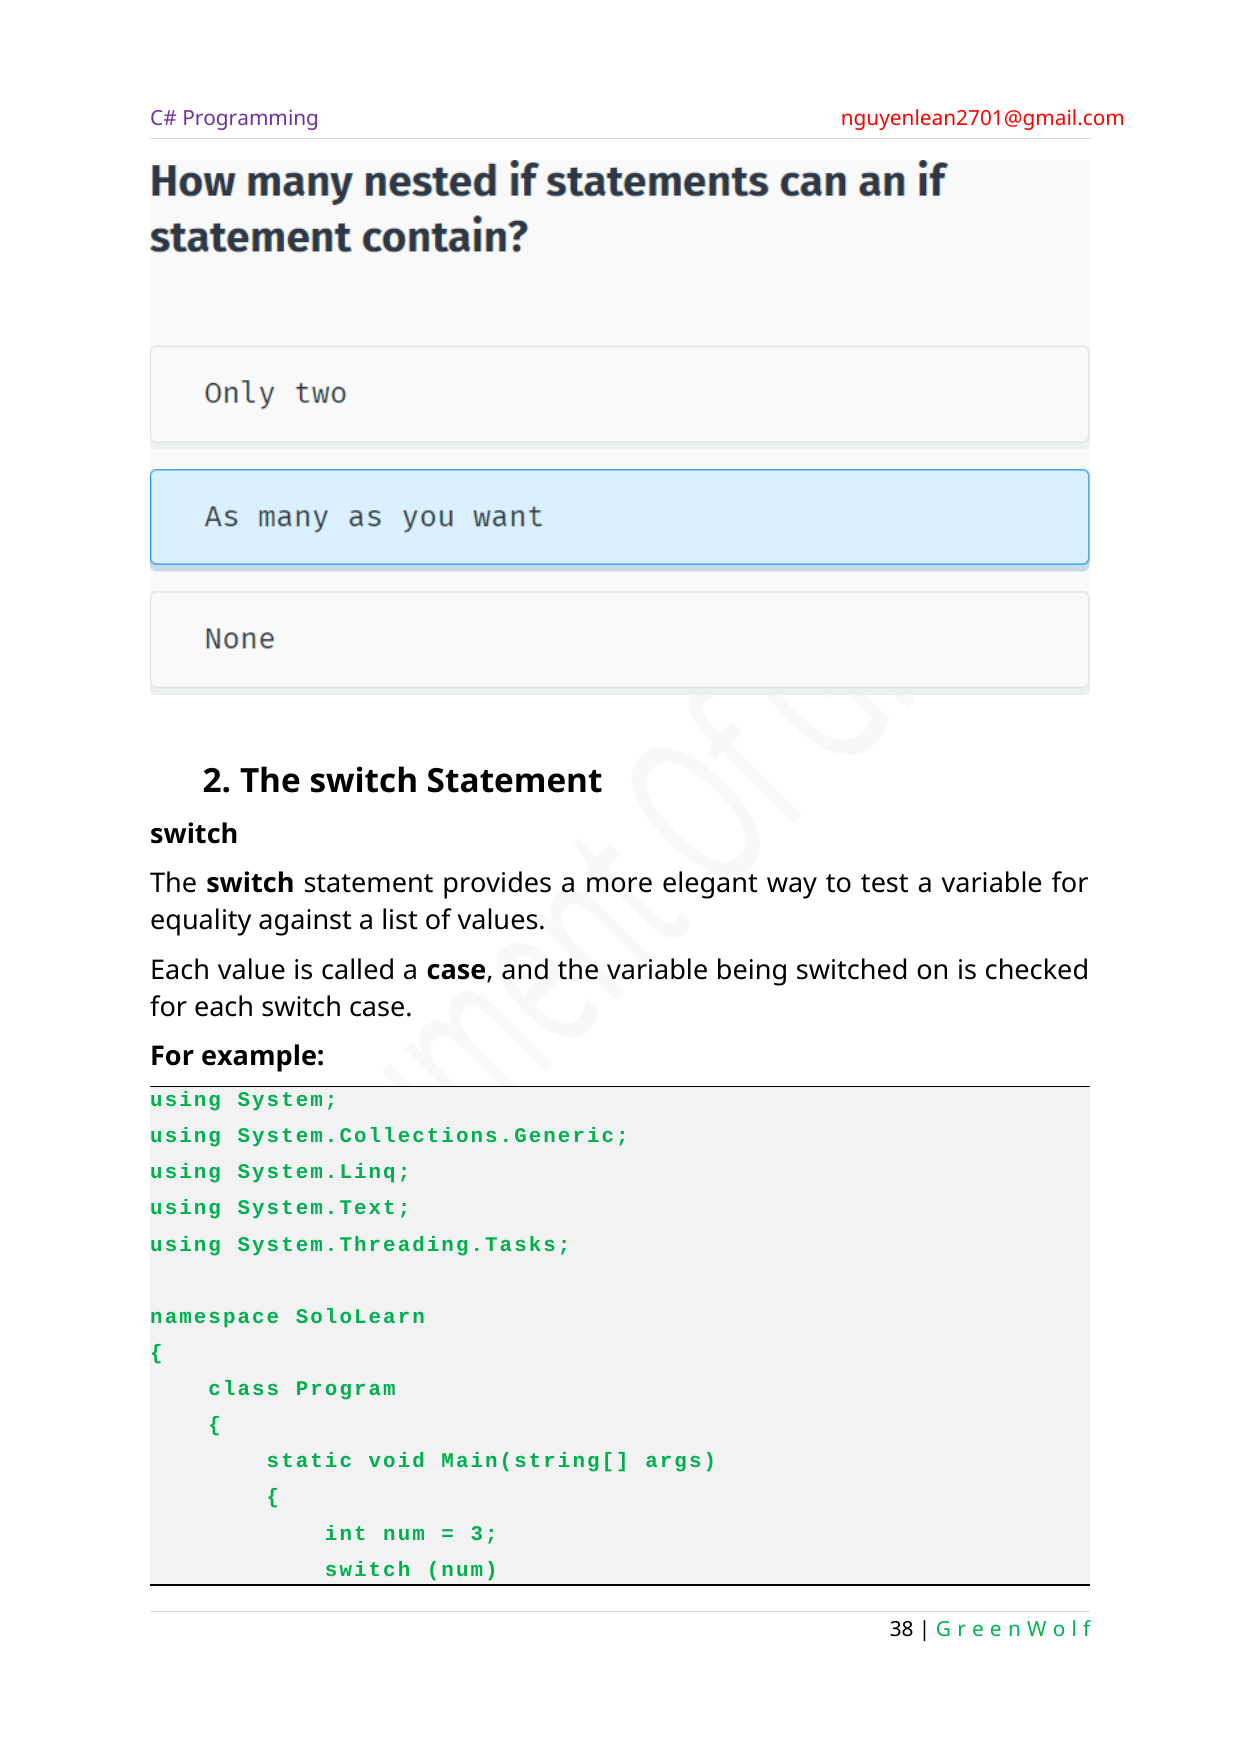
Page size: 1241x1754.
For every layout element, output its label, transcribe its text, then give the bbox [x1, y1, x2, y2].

text using System.Collections.Generic; [150, 1122, 1090, 1149]
text using System.Text; [150, 1194, 1090, 1221]
text namespace SoloLearn [150, 1303, 1090, 1329]
text class Program [150, 1375, 1090, 1402]
text { [150, 1411, 1090, 1438]
text using System; [150, 1087, 1090, 1113]
text switch [150, 814, 1090, 851]
picture [150, 160, 1091, 695]
text Each value is called a case, and the variable being switched on is checked for each switch case. [150, 950, 1090, 1024]
text using System.Linq; [150, 1158, 1090, 1185]
text static void Main(string[] args) [150, 1447, 1090, 1474]
text { [150, 1339, 1090, 1366]
subtitle The switch Statement [202, 757, 1090, 802]
text using System.Threading.Tasks; [150, 1230, 1090, 1257]
text The switch statement provides a more elegant way to test a variable for equality against a list of values. [150, 864, 1090, 938]
text int num = 3; [150, 1519, 1090, 1546]
text switch (num) [150, 1556, 1090, 1584]
text { [150, 1483, 1090, 1510]
text For example: [150, 1036, 1090, 1073]
